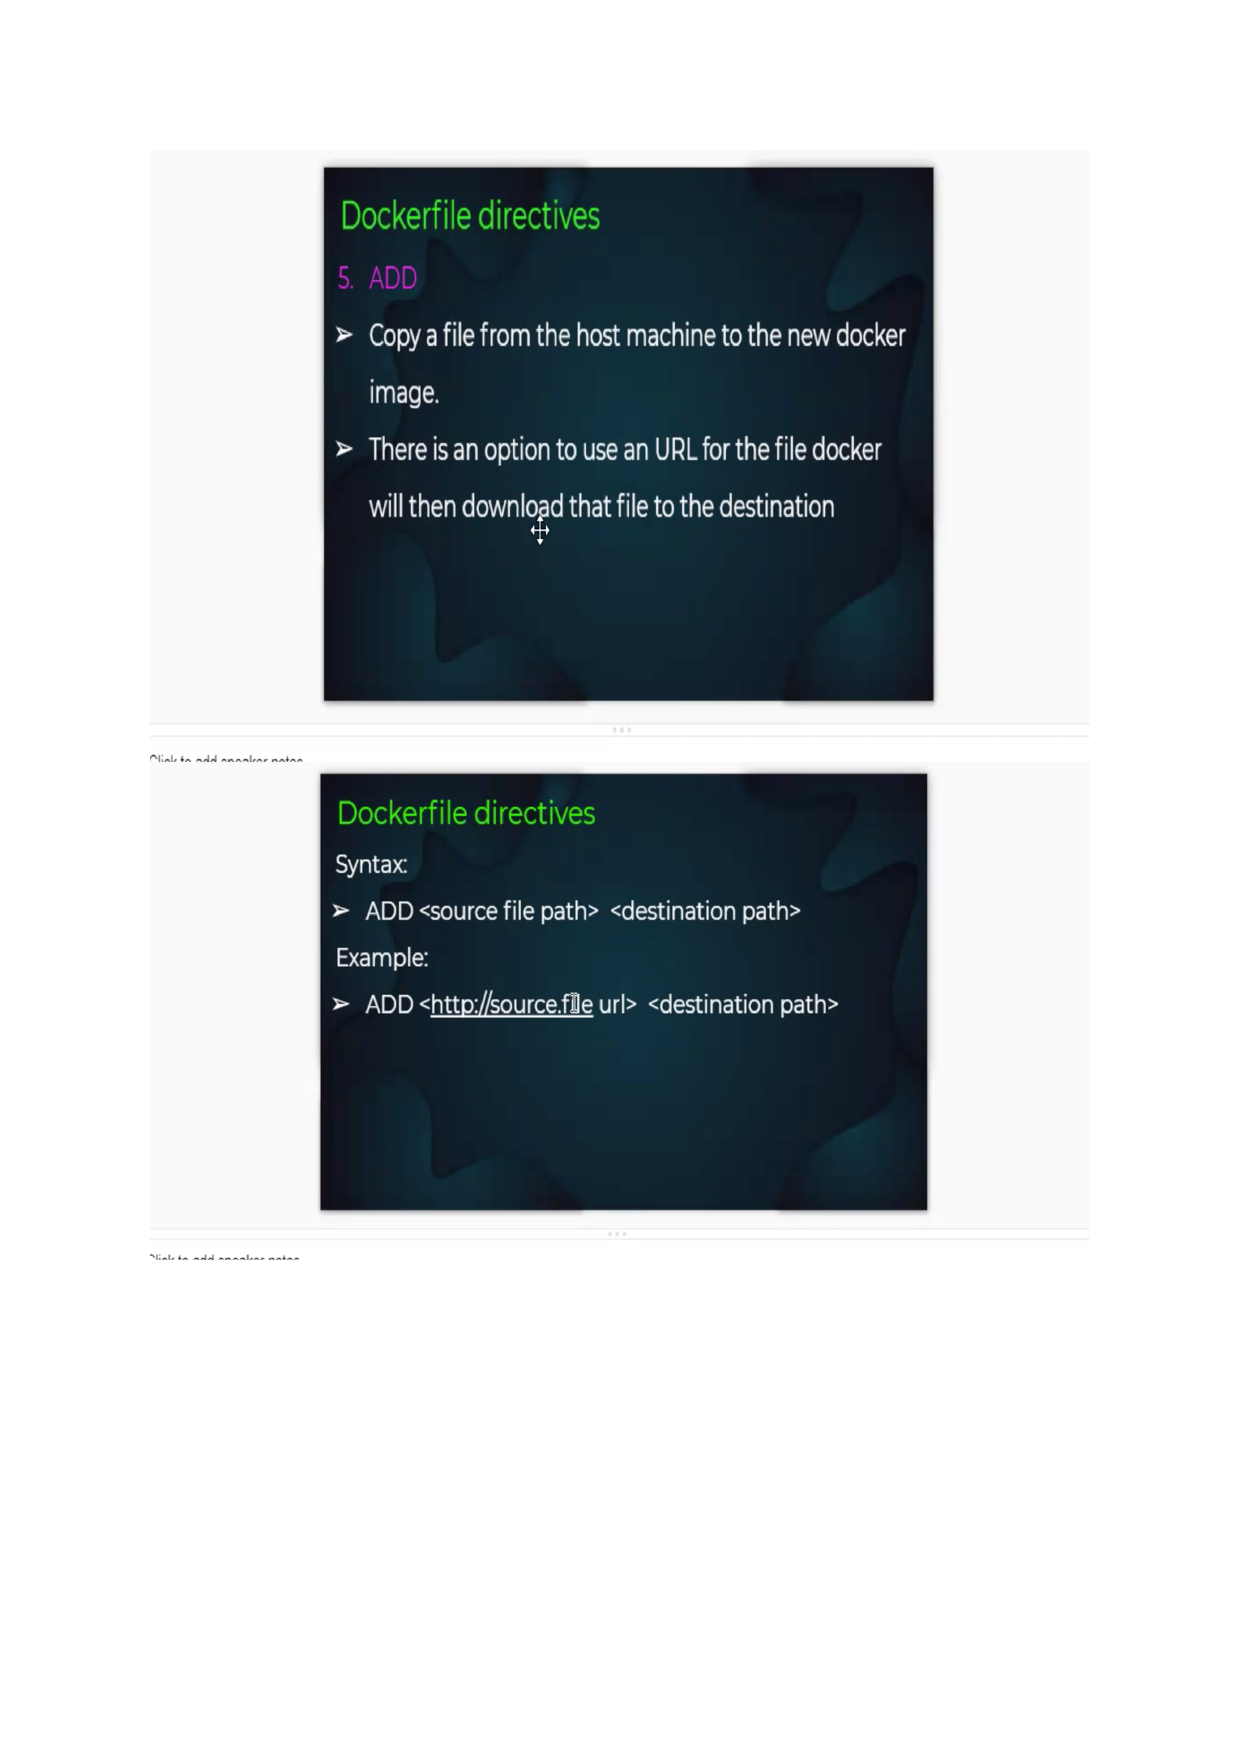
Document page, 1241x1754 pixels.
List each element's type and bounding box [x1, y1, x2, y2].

picture [150, 150, 1090, 1260]
